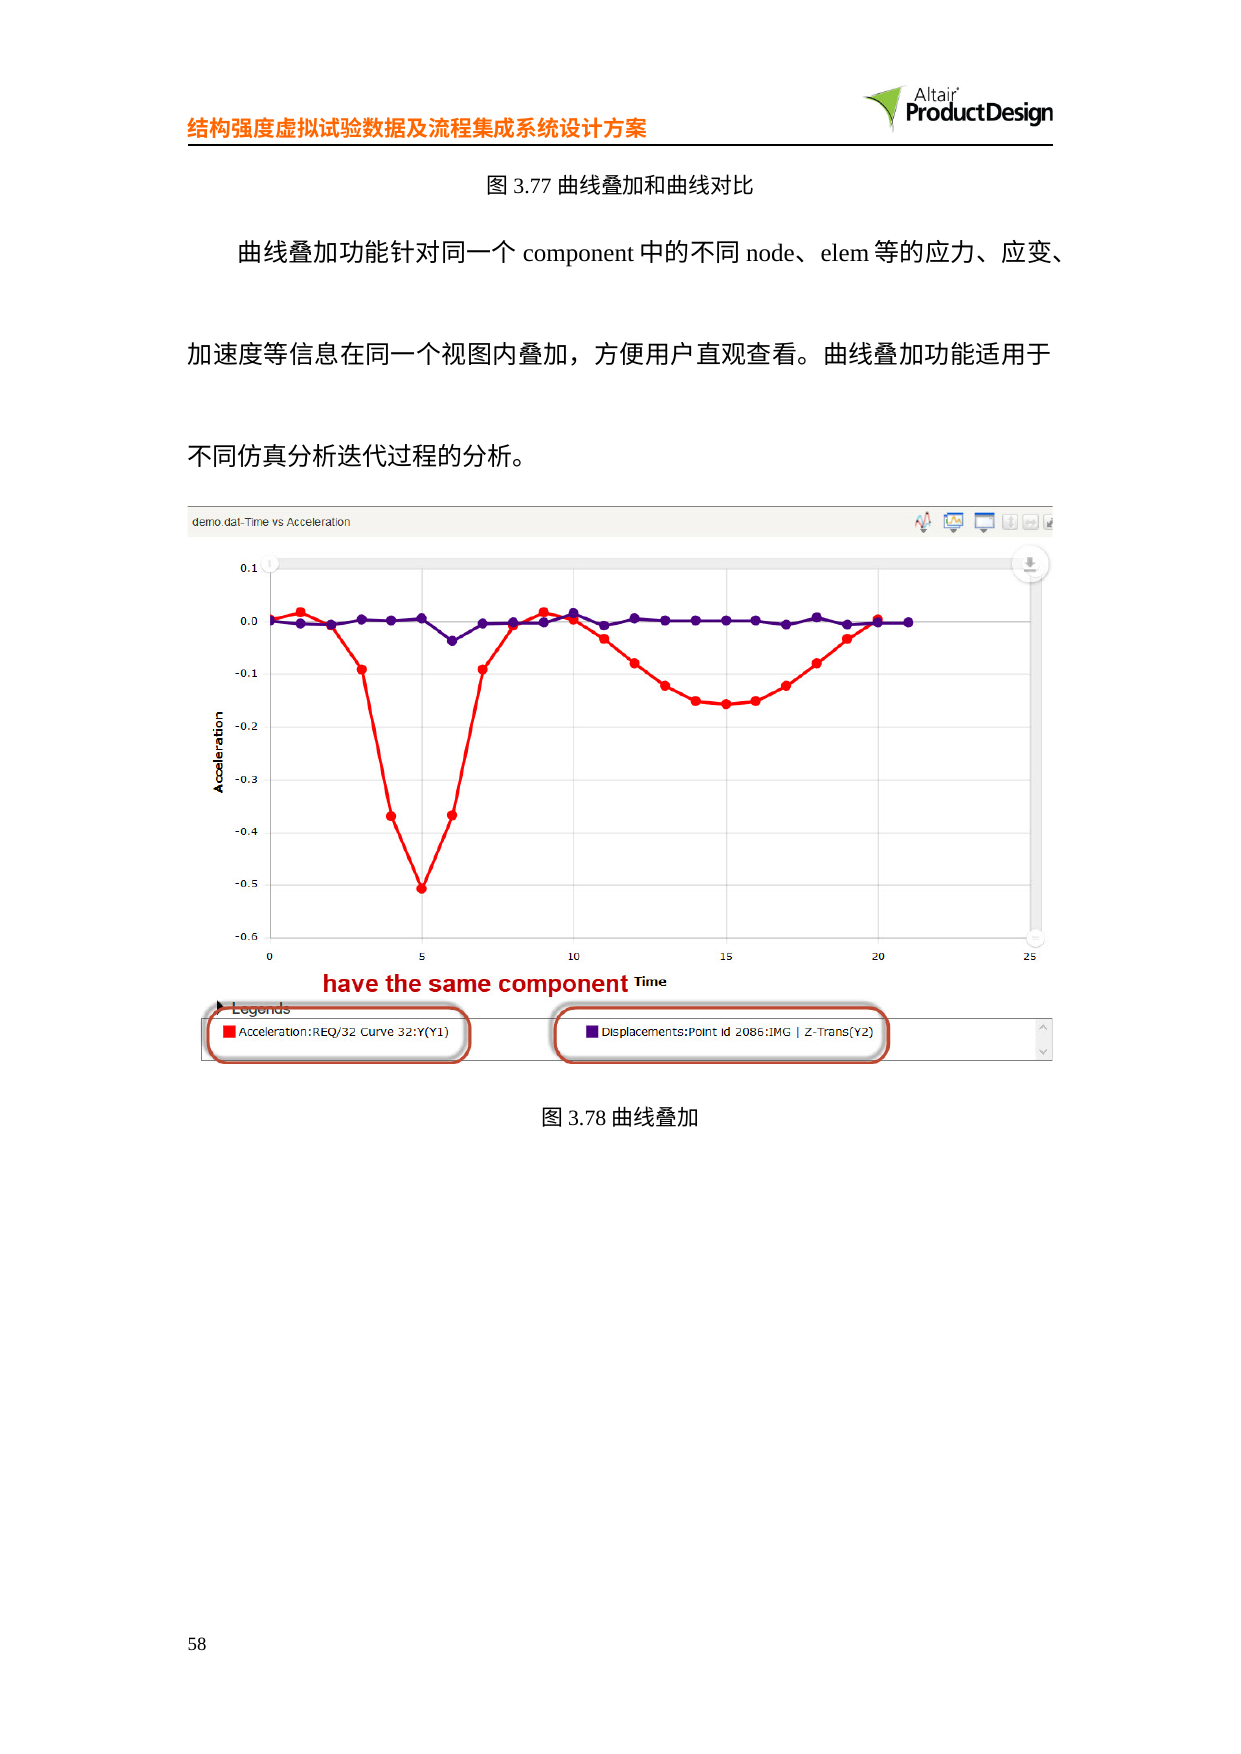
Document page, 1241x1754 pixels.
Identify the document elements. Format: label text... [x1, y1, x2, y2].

text 曲线叠加功能针对同一个component中的不同node、elem等的应力、应变、加速度等信息在同一个视图内叠加，方便用户直观查看。曲线叠加功能适用于不同仿真分析迭代过程的分析。 [187, 217, 1053, 489]
picture [862, 76, 1053, 137]
picture [187, 506, 1053, 1064]
